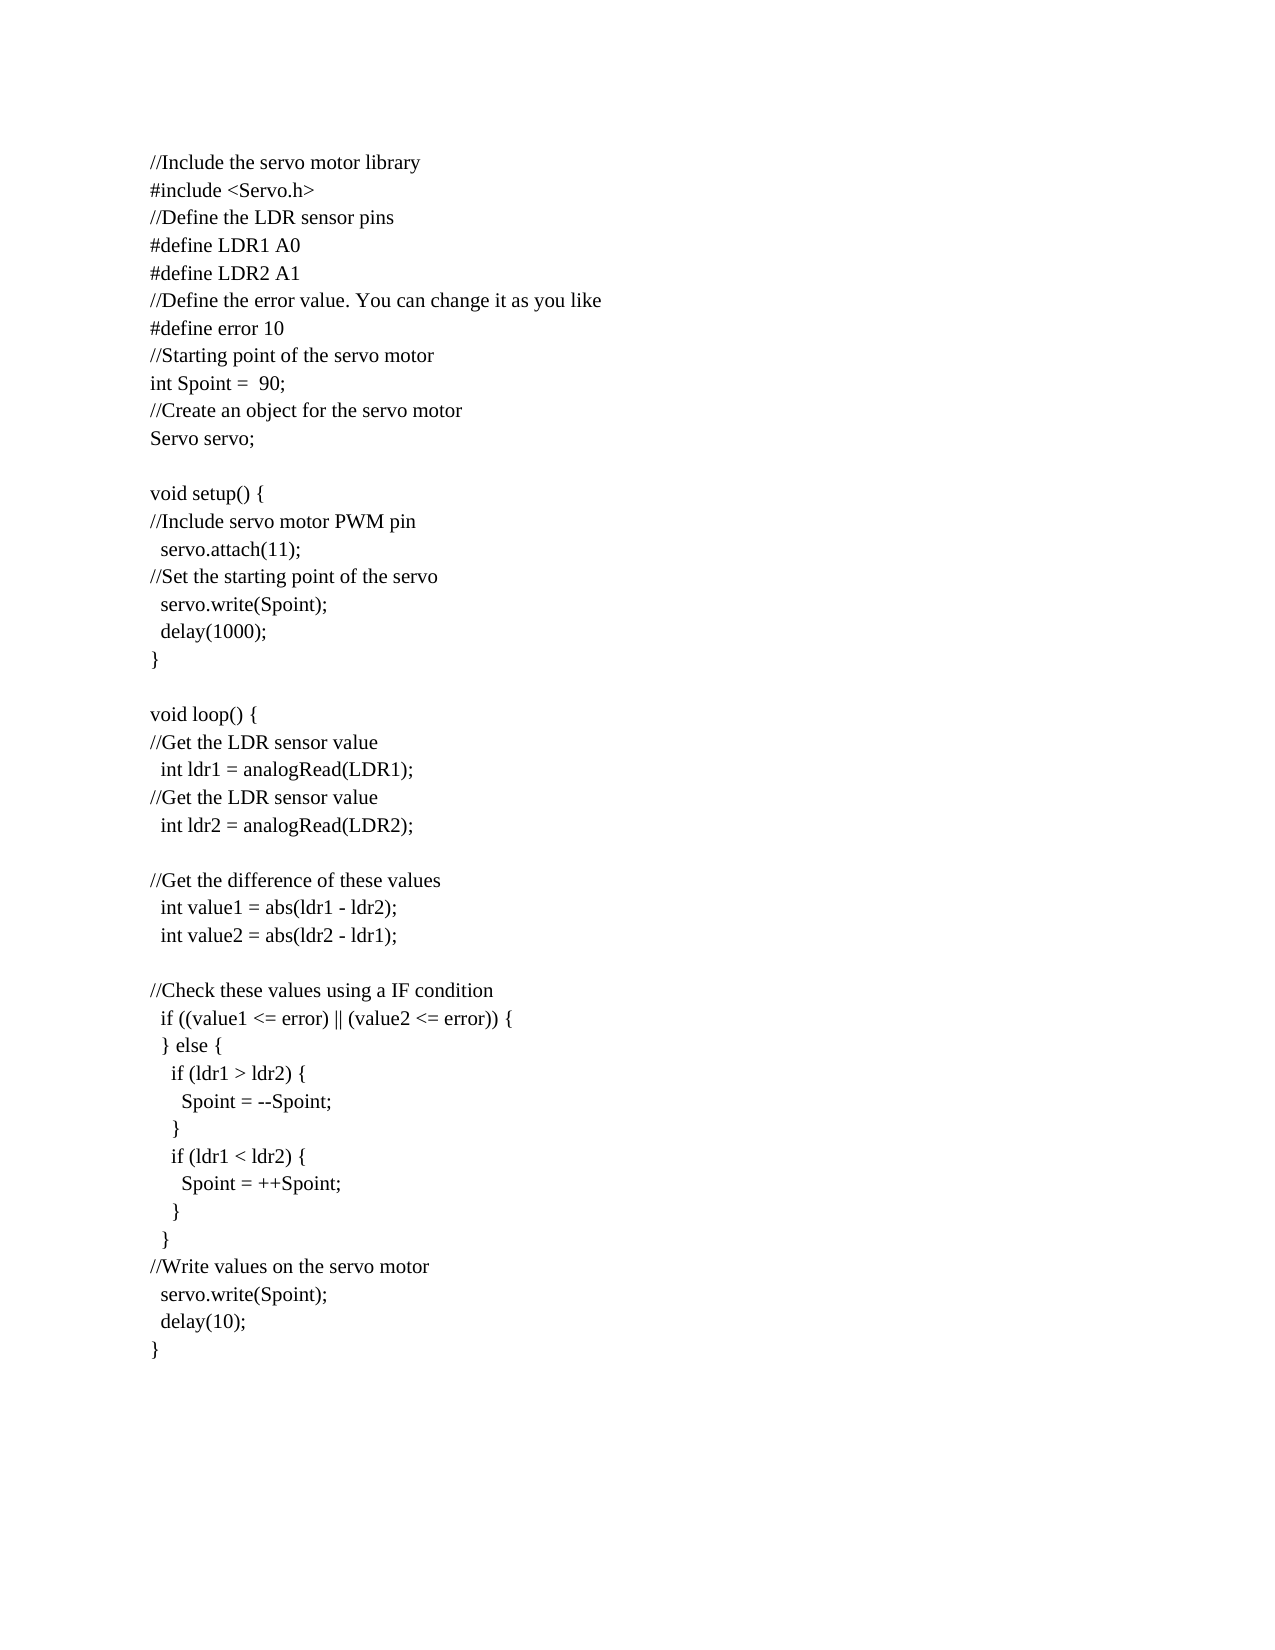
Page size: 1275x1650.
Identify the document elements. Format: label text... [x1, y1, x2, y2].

text void loop() { [150, 702, 1125, 726]
text int value2 = abs(ldr2 - ldr1); [150, 923, 1125, 947]
text //Get the LDR sensor value [150, 730, 1125, 754]
text //Define the error value. You can change it as you like [150, 288, 1125, 312]
text int value1 = abs(ldr1 - ldr2); [150, 895, 1125, 919]
text //Get the difference of these values [150, 868, 1125, 892]
text Spoint = ++Spoint; [150, 1171, 1125, 1195]
text //Include servo motor PWM pin [150, 509, 1125, 533]
text } [150, 1199, 1125, 1223]
text void setup() { [150, 481, 1125, 505]
text #define error 10 [150, 316, 1125, 340]
text //Include the servo motor library [150, 150, 1125, 174]
text } [150, 1227, 1125, 1251]
text int Spoint = 90; [150, 371, 1125, 395]
text } else { [150, 1033, 1125, 1057]
text if ((value1 <= error) || (value2 <= error)) { [150, 1006, 1125, 1030]
text #include <Servo.h> [150, 178, 1125, 202]
text //Create an object for the servo motor [150, 398, 1125, 422]
text //Starting point of the servo motor [150, 343, 1125, 367]
text #define LDR1 A0 [150, 233, 1125, 257]
text servo.write(Spoint); [150, 1282, 1125, 1306]
text Spoint = --Spoint; [150, 1088, 1125, 1113]
text //Get the LDR sensor value [150, 785, 1125, 809]
text delay(10); [150, 1309, 1125, 1333]
text //Set the starting point of the servo [150, 564, 1125, 588]
text servo.write(Spoint); [150, 592, 1125, 616]
text int ldr2 = analogRead(LDR2); [150, 812, 1125, 837]
text servo.attach(11); [150, 536, 1125, 561]
text } [150, 647, 1125, 671]
text delay(1000); [150, 619, 1125, 643]
text int ldr1 = analogRead(LDR1); [150, 757, 1125, 781]
text if (ldr1 > ldr2) { [150, 1061, 1125, 1085]
text } [150, 1116, 1125, 1140]
text Servo servo; [150, 426, 1125, 450]
text //Define the LDR sensor pins [150, 205, 1125, 229]
text //Write values on the servo motor [150, 1254, 1125, 1278]
text //Check these values using a IF condition [150, 978, 1125, 1002]
text if (ldr1 < ldr2) { [150, 1144, 1125, 1168]
text #define LDR2 A1 [150, 260, 1125, 284]
text } [150, 1337, 1125, 1361]
